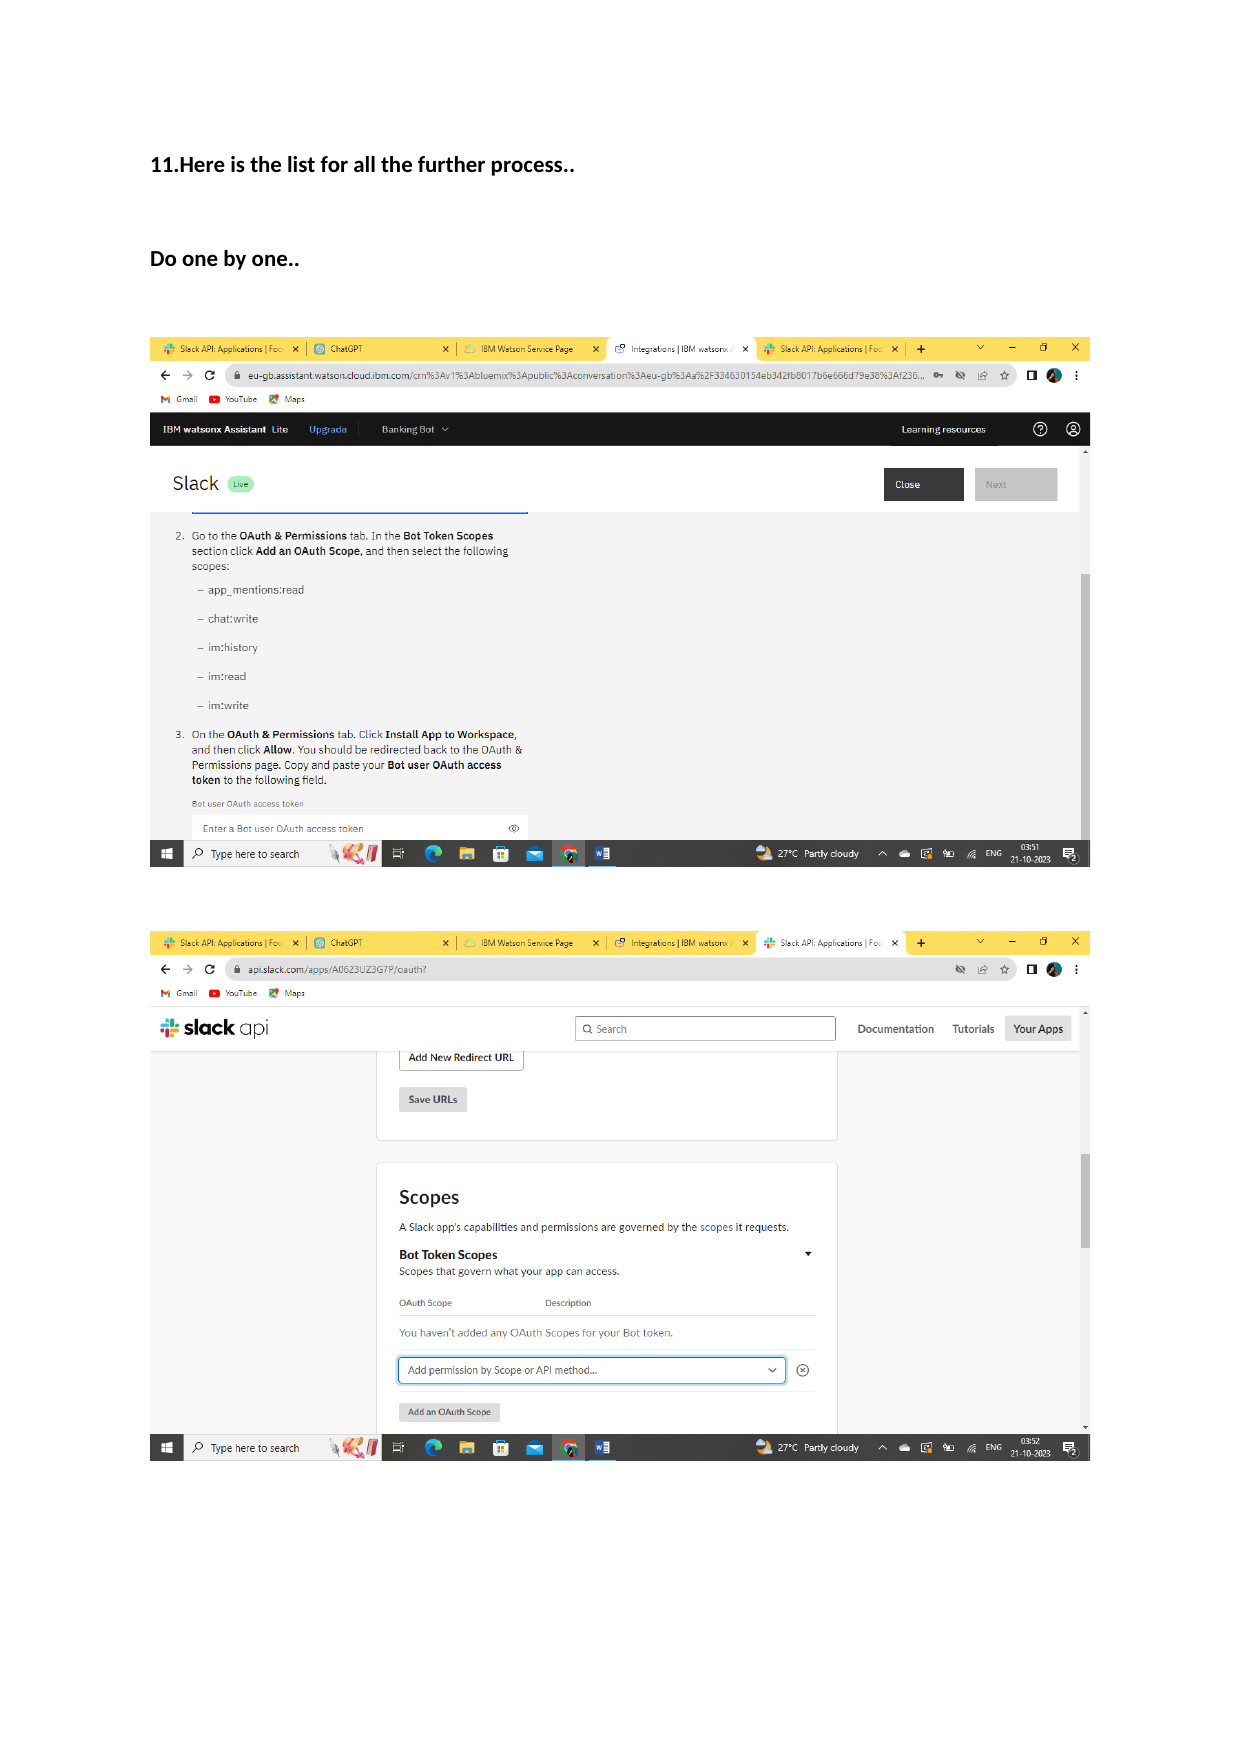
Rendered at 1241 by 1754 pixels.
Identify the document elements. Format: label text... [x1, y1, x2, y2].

text Do one by one.. [150, 244, 1090, 272]
picture [150, 337, 1091, 867]
text 11.Here is the list for all the further process.. [150, 150, 1090, 178]
picture [150, 931, 1091, 1461]
